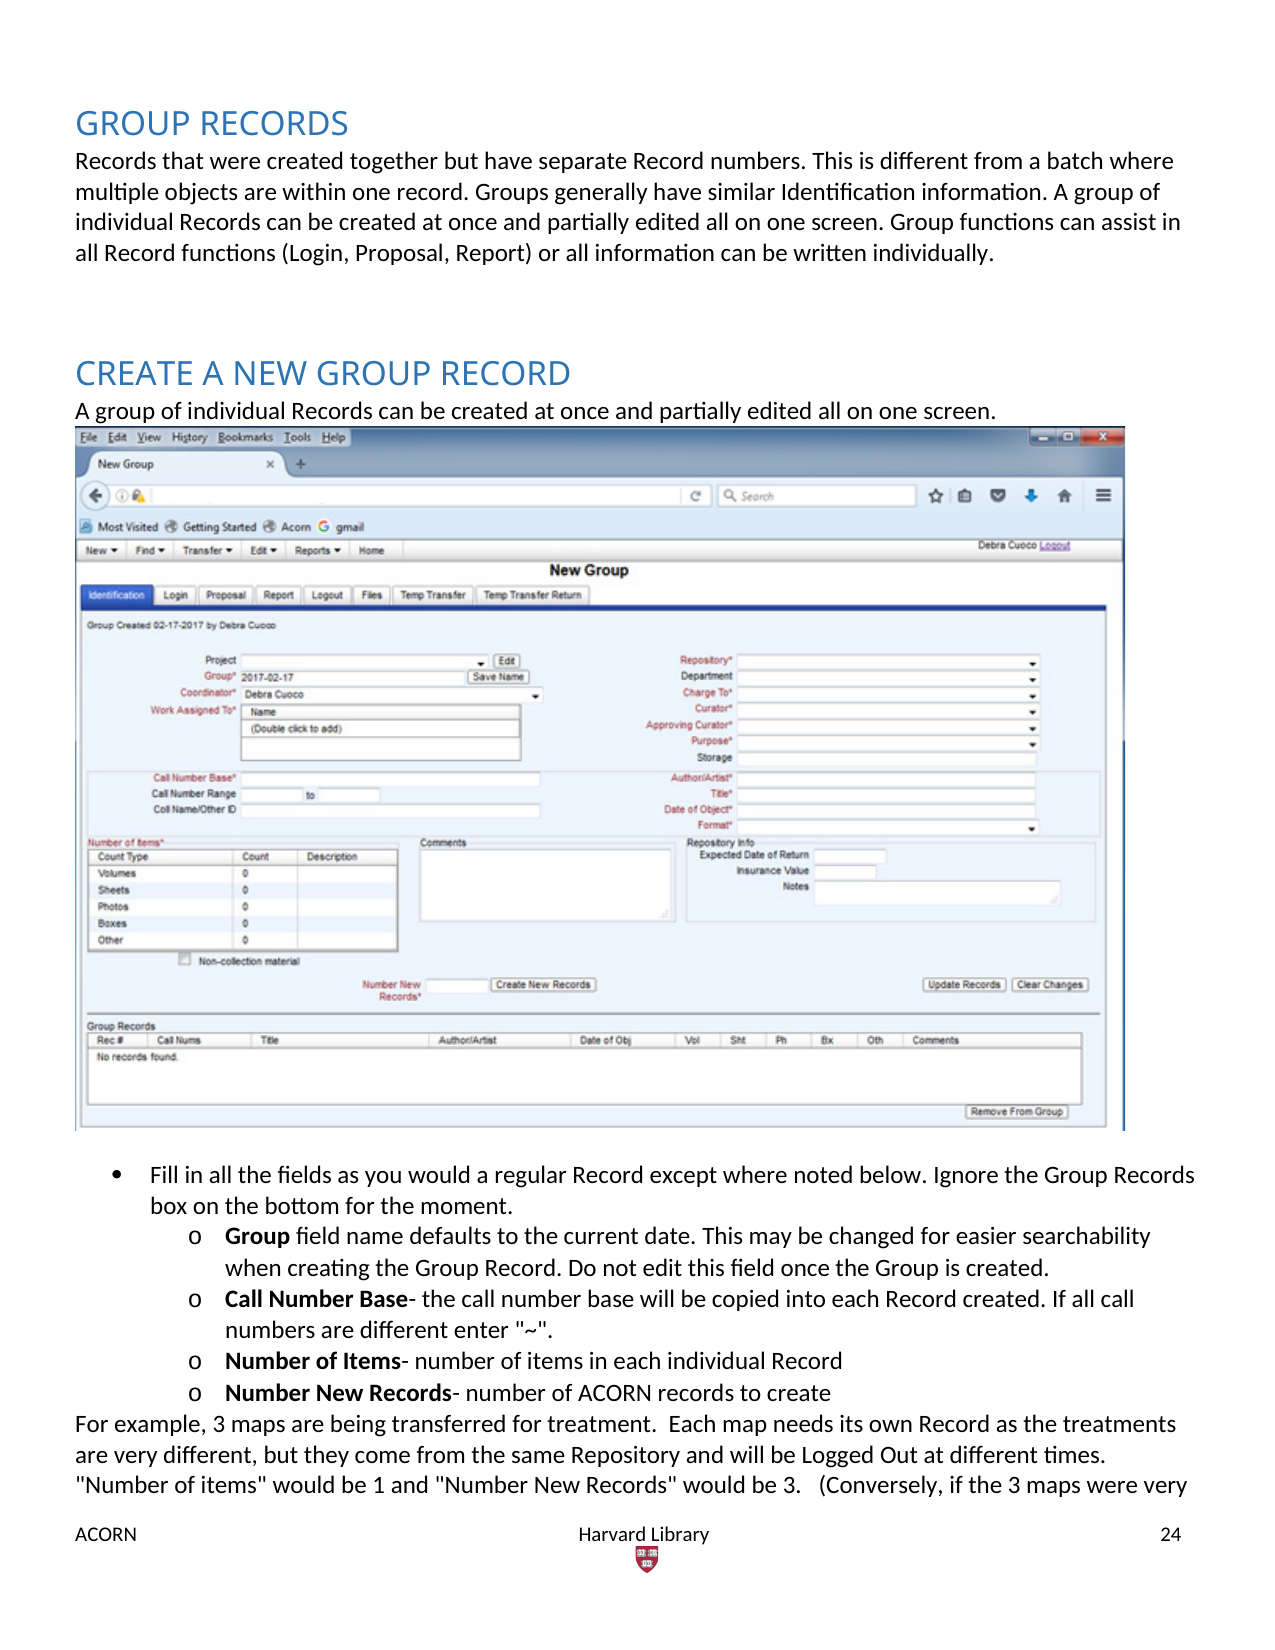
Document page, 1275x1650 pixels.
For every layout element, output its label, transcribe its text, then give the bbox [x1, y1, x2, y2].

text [75, 1408, 1200, 1500]
list Number of Items- number of items in each individual Record [187, 1345, 1200, 1377]
picture [75, 426, 1125, 1131]
text A group of individual Records can be created at once and partially edited all on one screen. [75, 395, 1200, 426]
list Group field name defaults to the current date. This may be changed for easier searchability when creating the Group Record. Do not edit this field once the Group is created. [187, 1220, 1200, 1283]
subtitle CREATE A NEW GROUP RECORD [75, 350, 1200, 395]
list Number New Records- number of ACORN records to create [187, 1377, 1200, 1408]
list Call Number Base- the call number base will be copied into each Record created. If all call numbers are different enter "~". [187, 1283, 1200, 1345]
picture [635, 1546, 659, 1573]
text Records that were created together but have separate Record numbers. This is different from a batch where multiple objects are within one record. Groups generally have similar Identification information. A group of individual Records can be created at once and partially edited all on one screen. Group functions can assist in all Record functions (Login, Proposal, Report) or all information can be written individually. [75, 145, 1200, 296]
list Fill in all the fields as you would a regular Record except where noted below. Ignore the Group Records box on the bottom for the moment. [112, 1159, 1200, 1220]
subtitle GROUP RECORDS [75, 100, 1200, 145]
